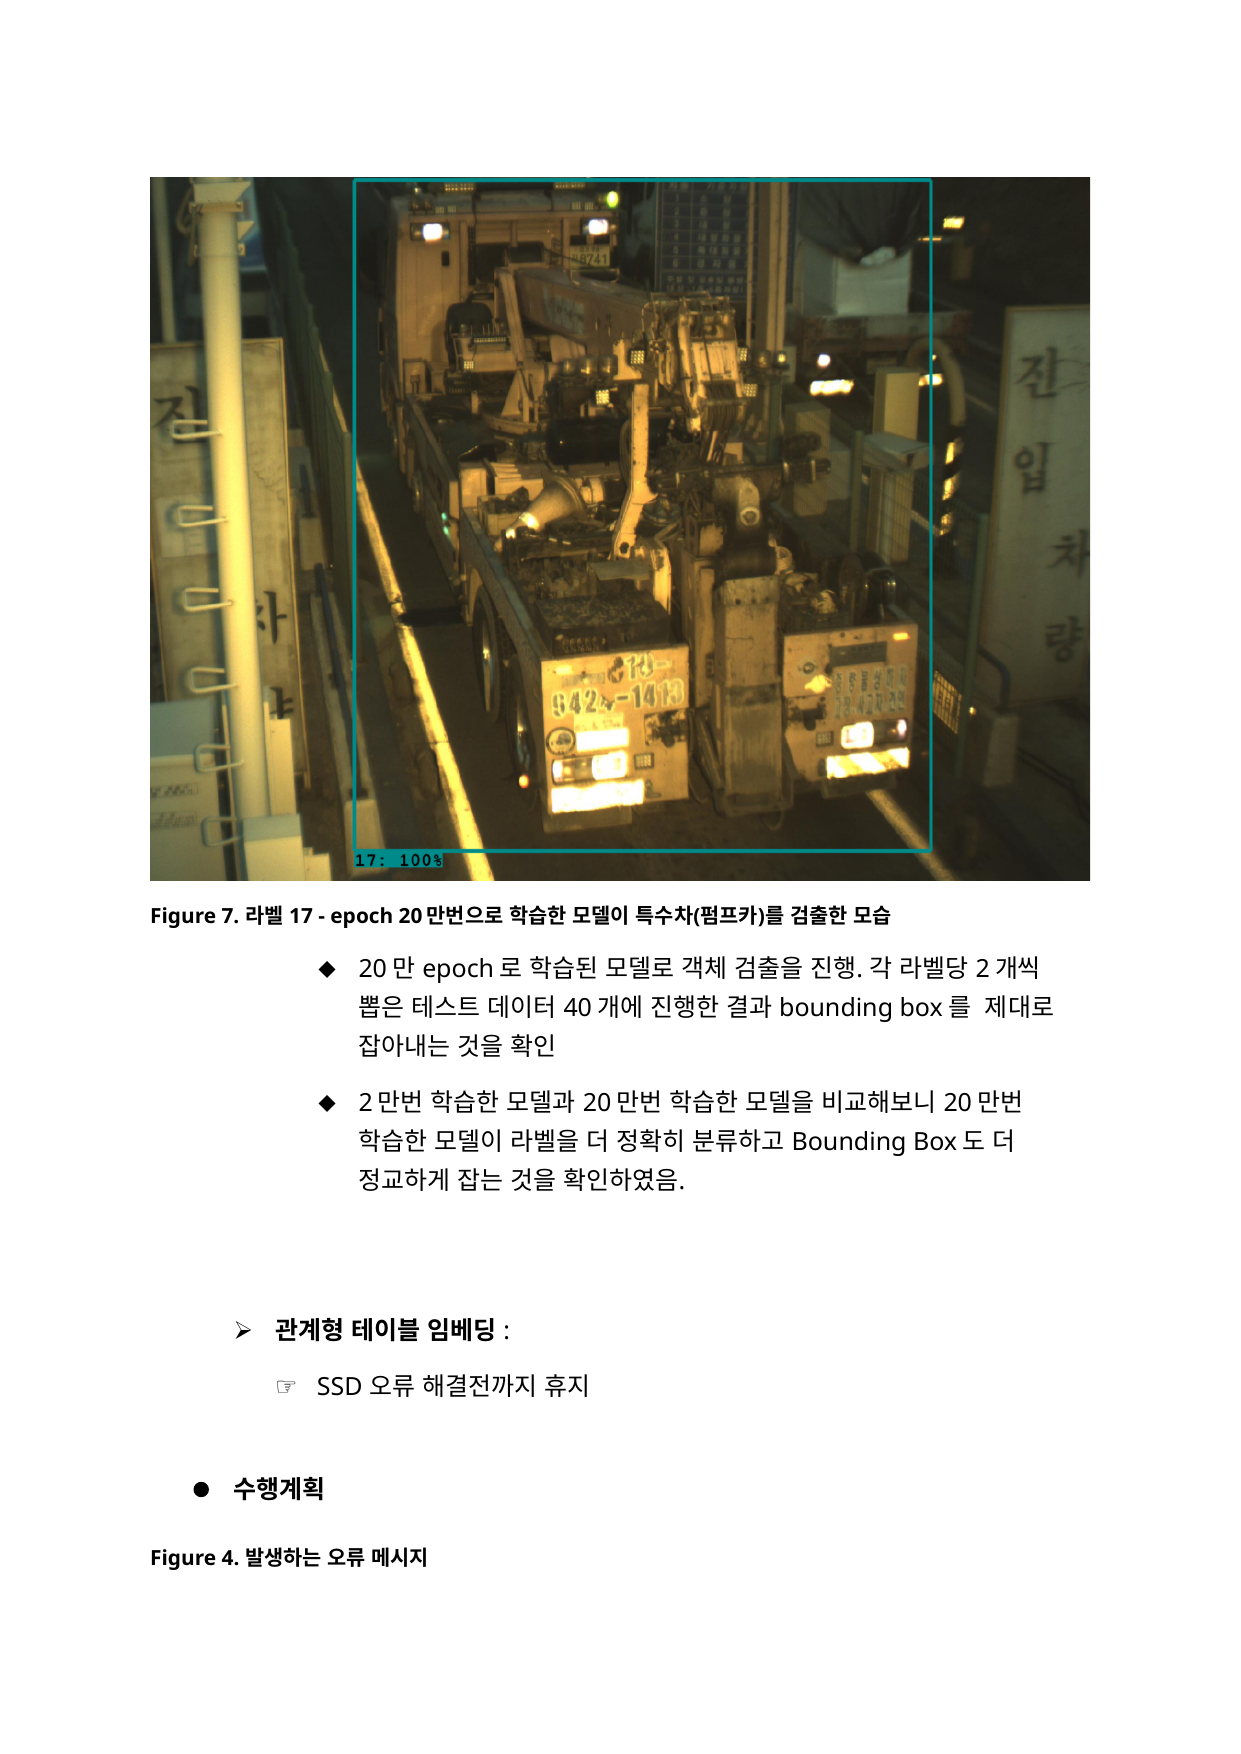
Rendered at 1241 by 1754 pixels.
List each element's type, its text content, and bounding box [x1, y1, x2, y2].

picture [150, 177, 1091, 881]
list 관계형 테이블 임베딩 : [233, 1311, 1090, 1347]
text Figure 7. 라벨 17 - epoch 20만번으로 학습한 모델이 특수차(펌프카)를 검출한 모습 [150, 899, 1090, 929]
list 수행계획 [192, 1469, 1090, 1506]
list 20만 epoch로 학습된 모델로 객체 검출을 진행. 각 라벨당 2개씩 뽑은 테스트 데이터 40개에 진행한 결과 bounding box를 제대로 잡아내는 것을 확인 [317, 948, 1090, 1063]
list 2만번 학습한 모델과 20만번 학습한 모델을 비교해보니 20만번 학습한 모델이 라벨을 더 정확히 분류하고 Bounding Box도 더 정교하게 잡는 것을 확인하였음. [317, 1082, 1090, 1197]
list SSD 오류 해결전까지 휴지 [275, 1366, 1090, 1403]
